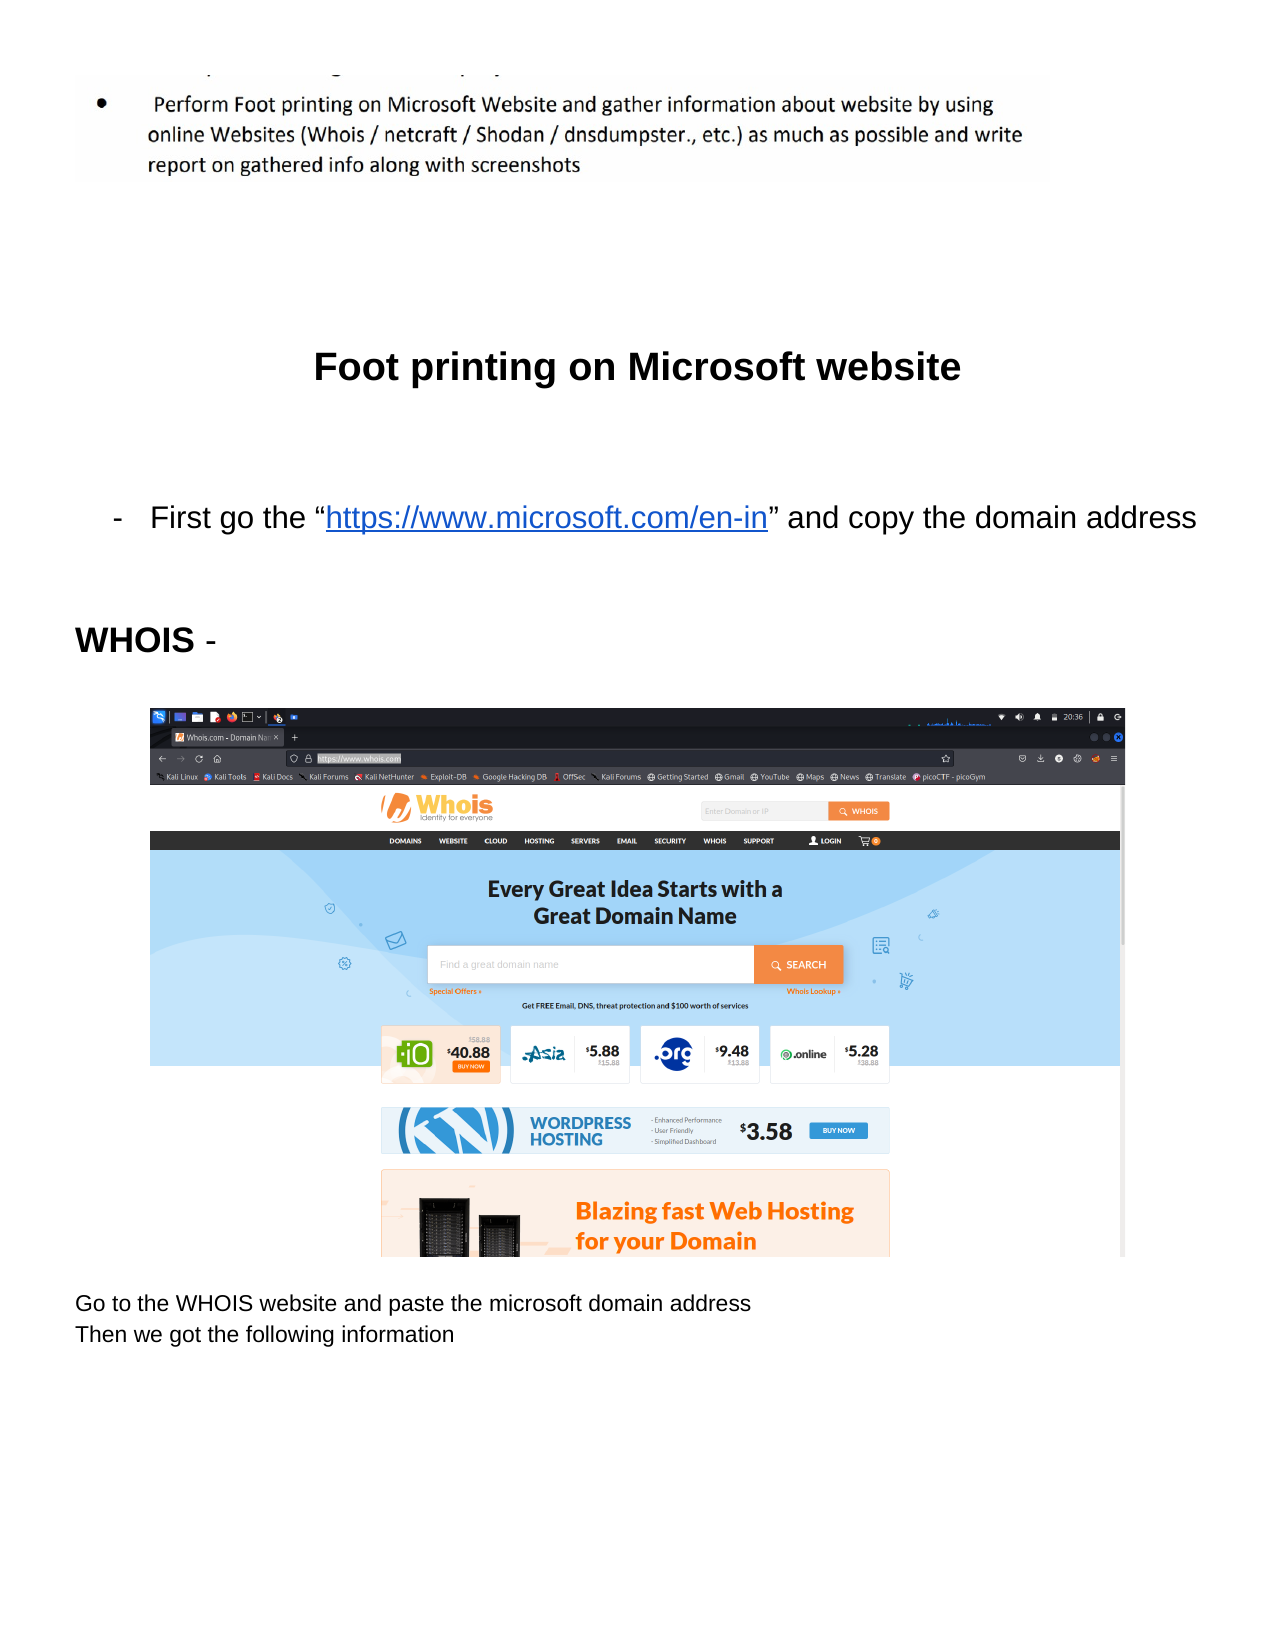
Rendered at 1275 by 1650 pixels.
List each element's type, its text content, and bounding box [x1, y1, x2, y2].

picture [150, 708, 1125, 1257]
text Go to the WHOIS website and paste the microsoft domain address [75, 1290, 1200, 1317]
subtitle Foot printing on Microsoft website [75, 343, 1200, 389]
subtitle WHOIS - [75, 619, 1200, 660]
list First go the “https://www.microsoft.com/en-in” and copy the domain address [112, 499, 1200, 535]
text Then we got the following information [75, 1321, 1200, 1347]
picture [75, 75, 1050, 182]
